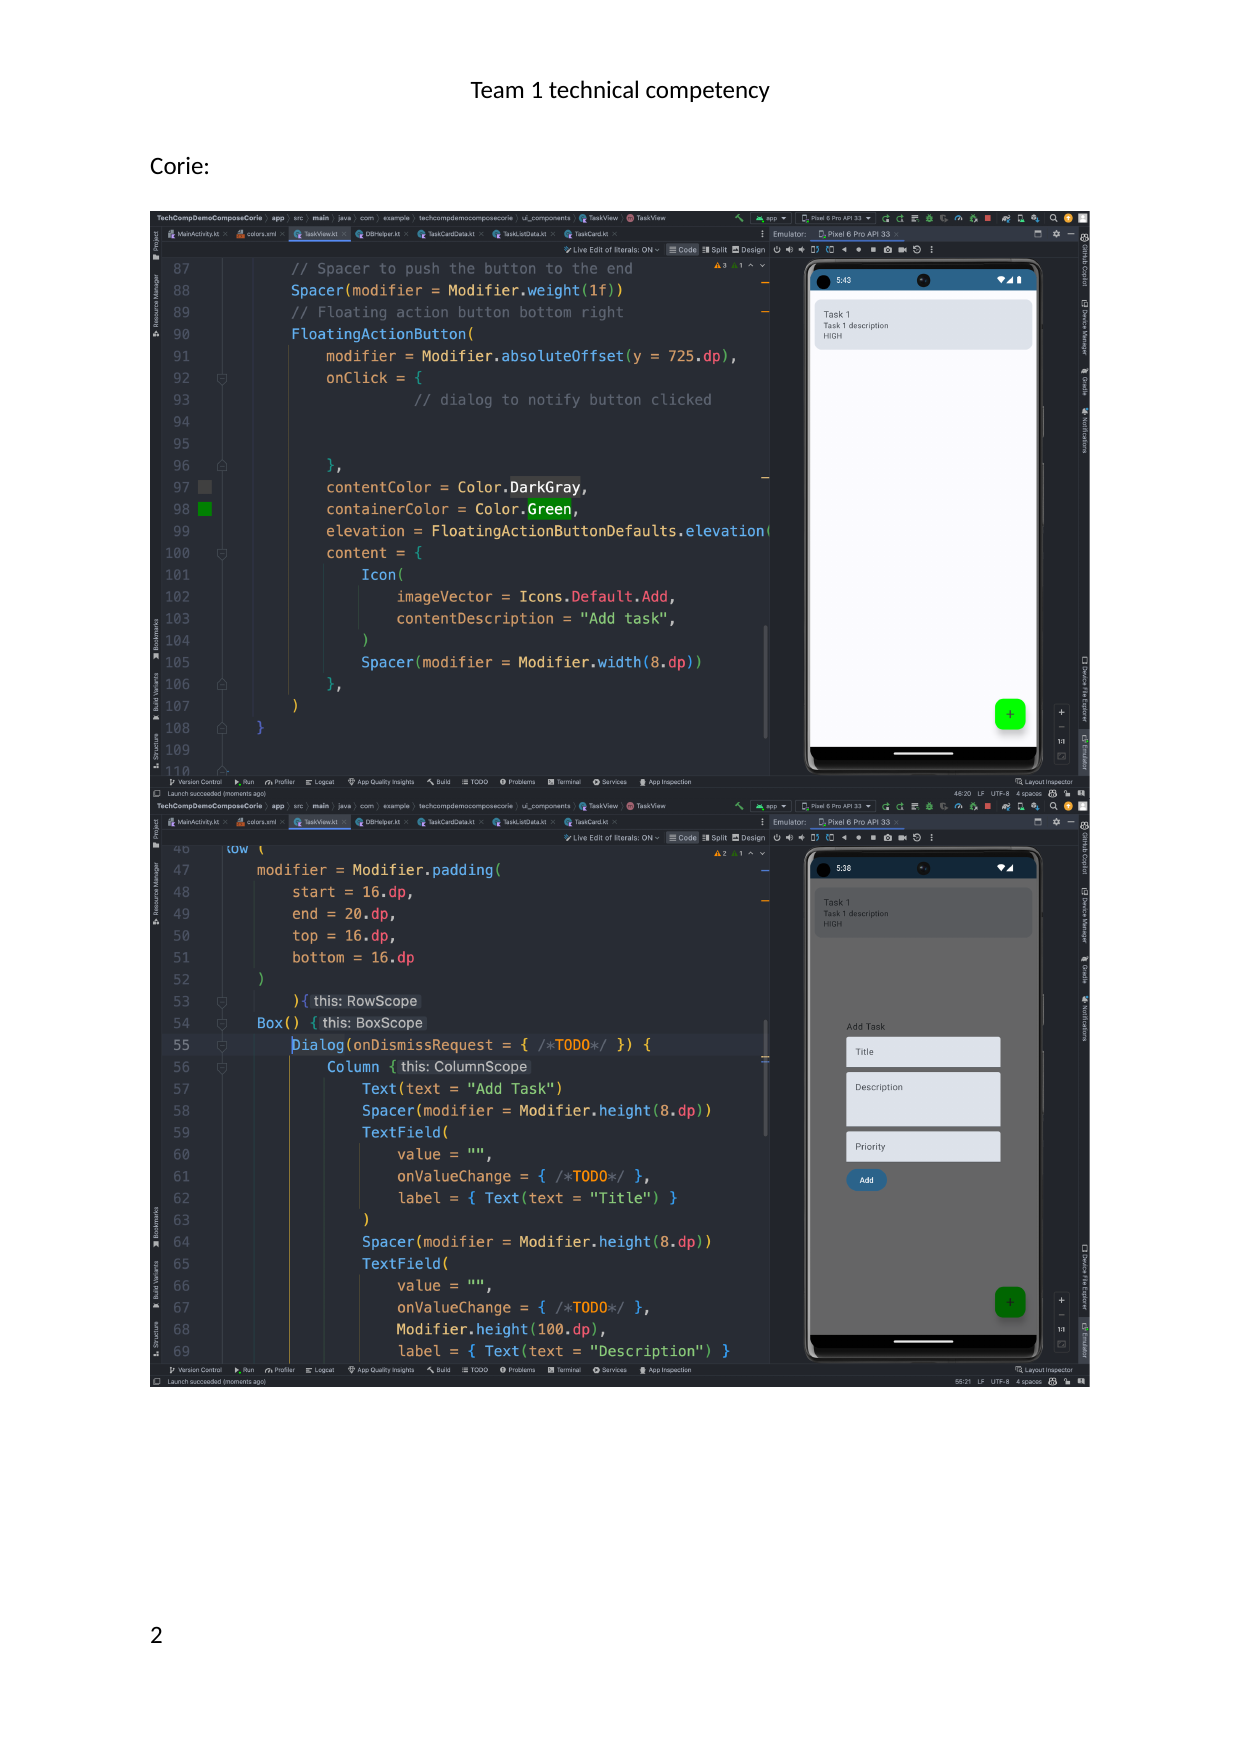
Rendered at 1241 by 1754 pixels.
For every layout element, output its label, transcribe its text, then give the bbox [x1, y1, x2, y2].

picture [150, 211, 1090, 1387]
text Corie: [150, 150, 1090, 181]
